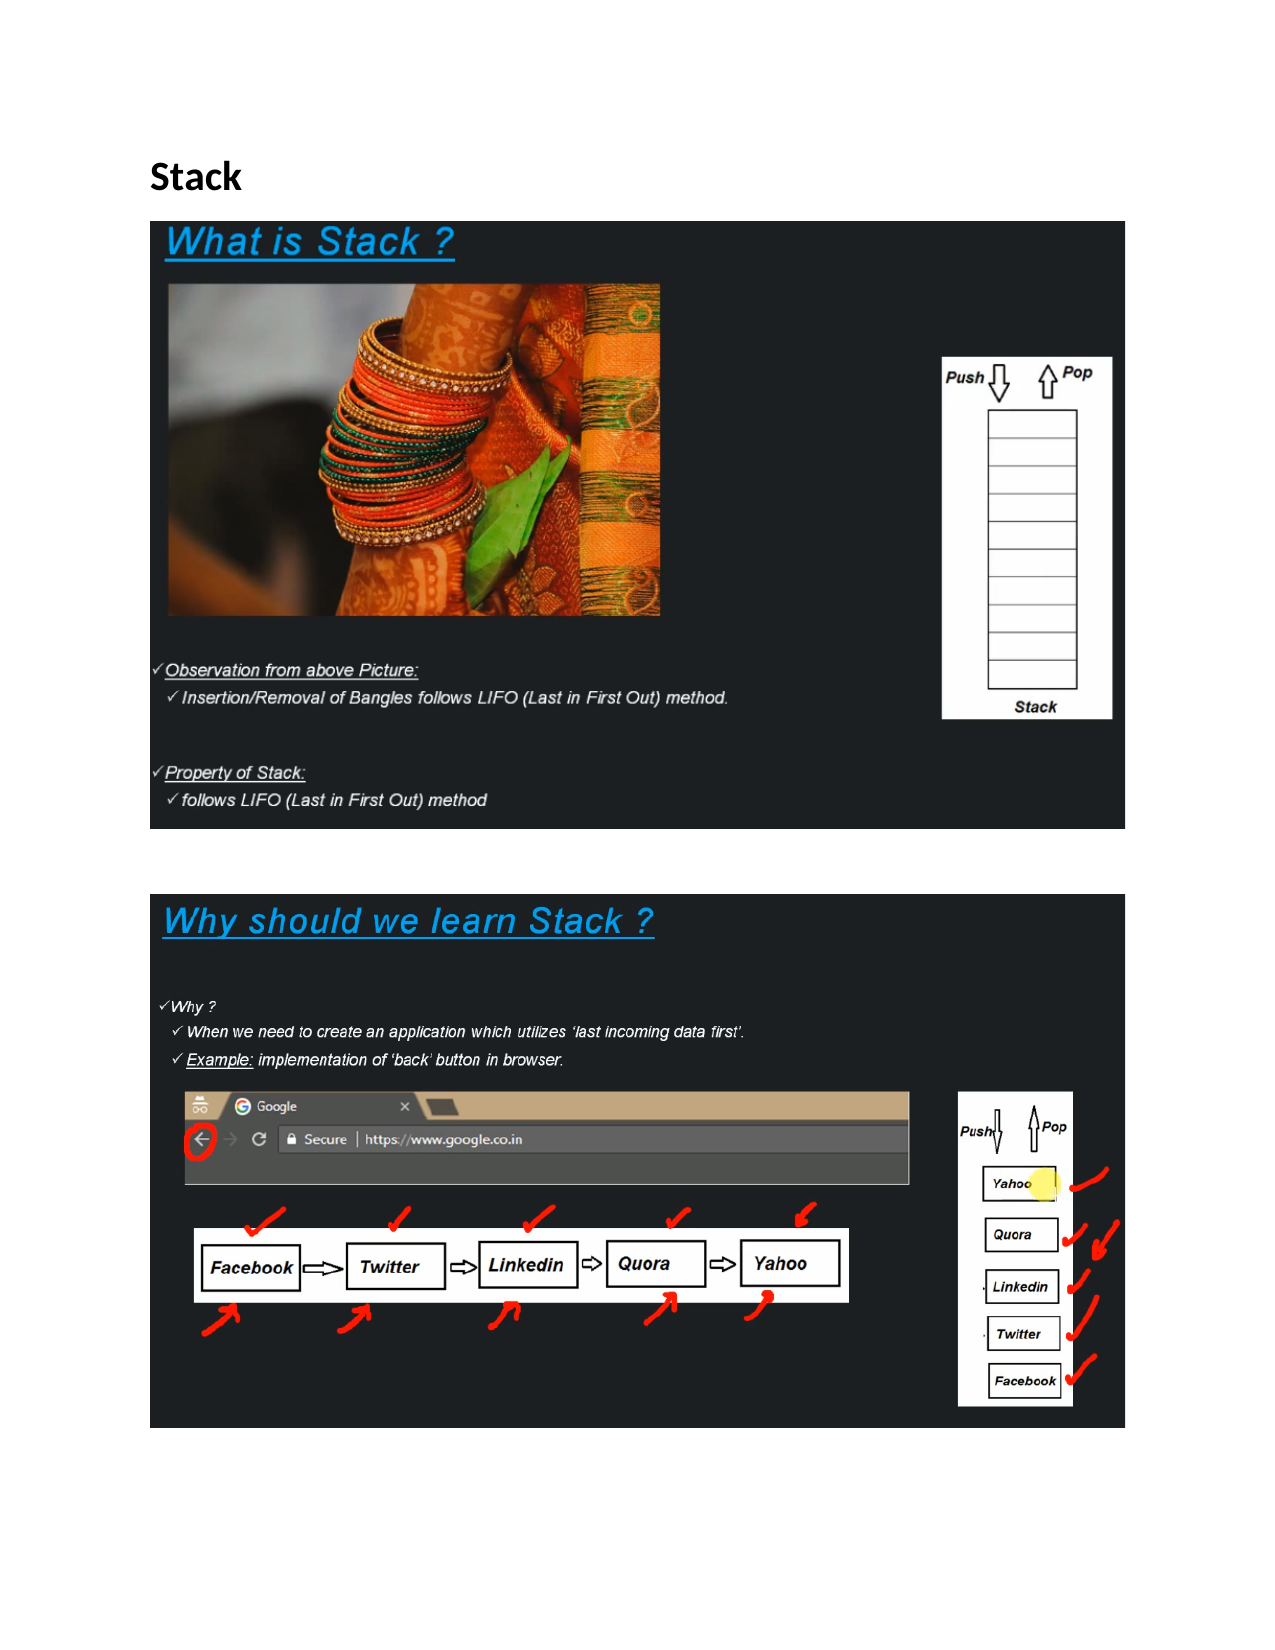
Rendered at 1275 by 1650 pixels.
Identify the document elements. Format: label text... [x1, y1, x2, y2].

text Stack [150, 150, 1125, 201]
picture [150, 221, 1125, 829]
picture [150, 894, 1125, 1428]
